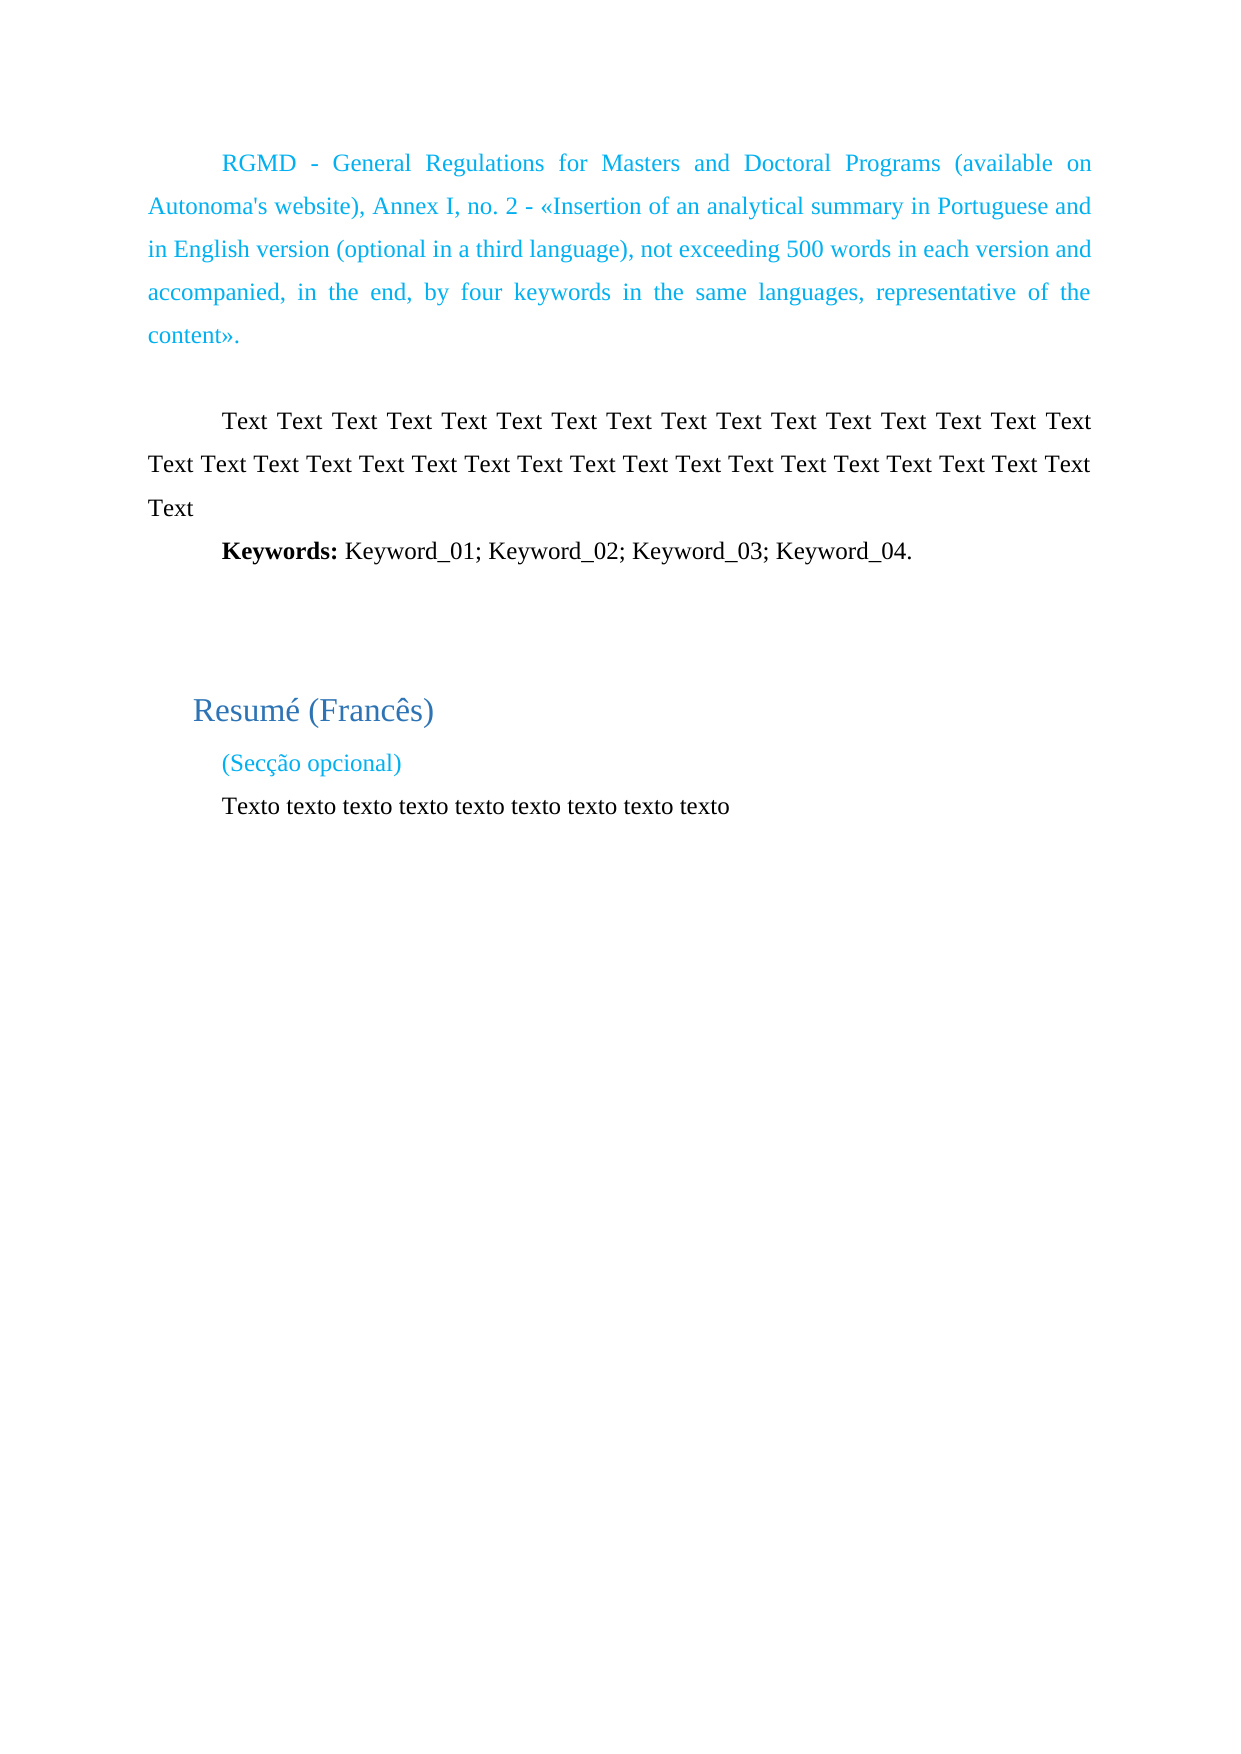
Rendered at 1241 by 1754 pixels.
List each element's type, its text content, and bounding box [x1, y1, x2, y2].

text RGMD - General Regulations for Masters and Doctoral Programs (available on Autonoma's website), Annex I, no. 2 - «Insertion of an analytical summary in Portuguese and in English version (optional in a third language), not exceeding 500 words in each version and accompanied, in the end, by four keywords in the same languages, representative of the content». [148, 148, 1092, 349]
text Keywords: Keyword_01; Keyword_02; Keyword_03; Keyword_04. [148, 536, 1092, 564]
text Text Text Text Text Text Text Text Text Text Text Text Text Text Text Text Text Text Text Text Text Text Text Text Text Text Text Text Text Text Text Text Text Text Text Text [148, 406, 1092, 521]
subtitle Resumé (Francês) [193, 690, 1092, 728]
text Texto texto texto texto texto texto texto texto texto [148, 791, 1092, 819]
text (Secção opcional) [148, 748, 1092, 776]
